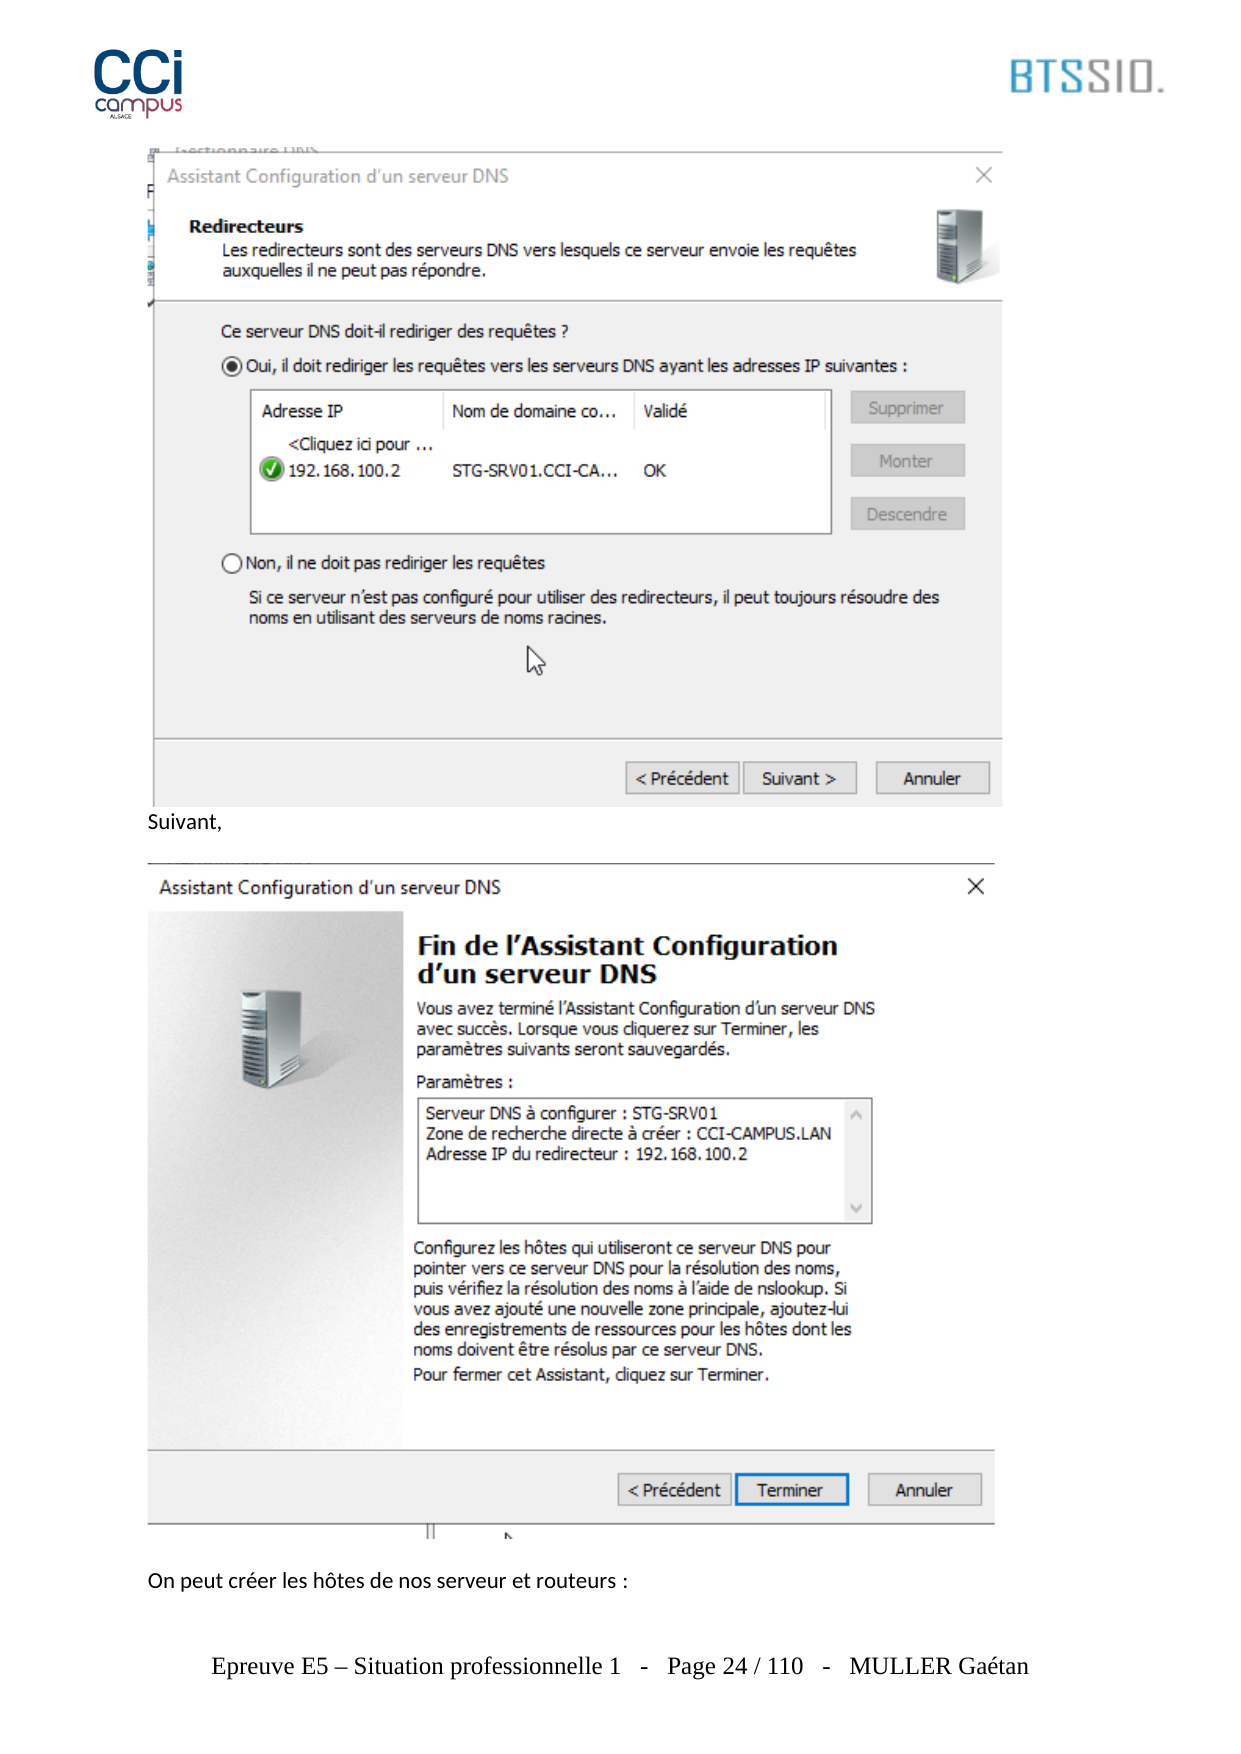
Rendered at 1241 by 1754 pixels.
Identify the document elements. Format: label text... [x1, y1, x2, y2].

text On peut créer les hôtes de nos serveur et routeurs : [148, 1566, 1093, 1594]
text Suivant, [148, 807, 1093, 835]
picture [81, 44, 194, 123]
picture [147, 863, 995, 1539]
picture [1004, 46, 1169, 104]
picture [147, 147, 1003, 807]
